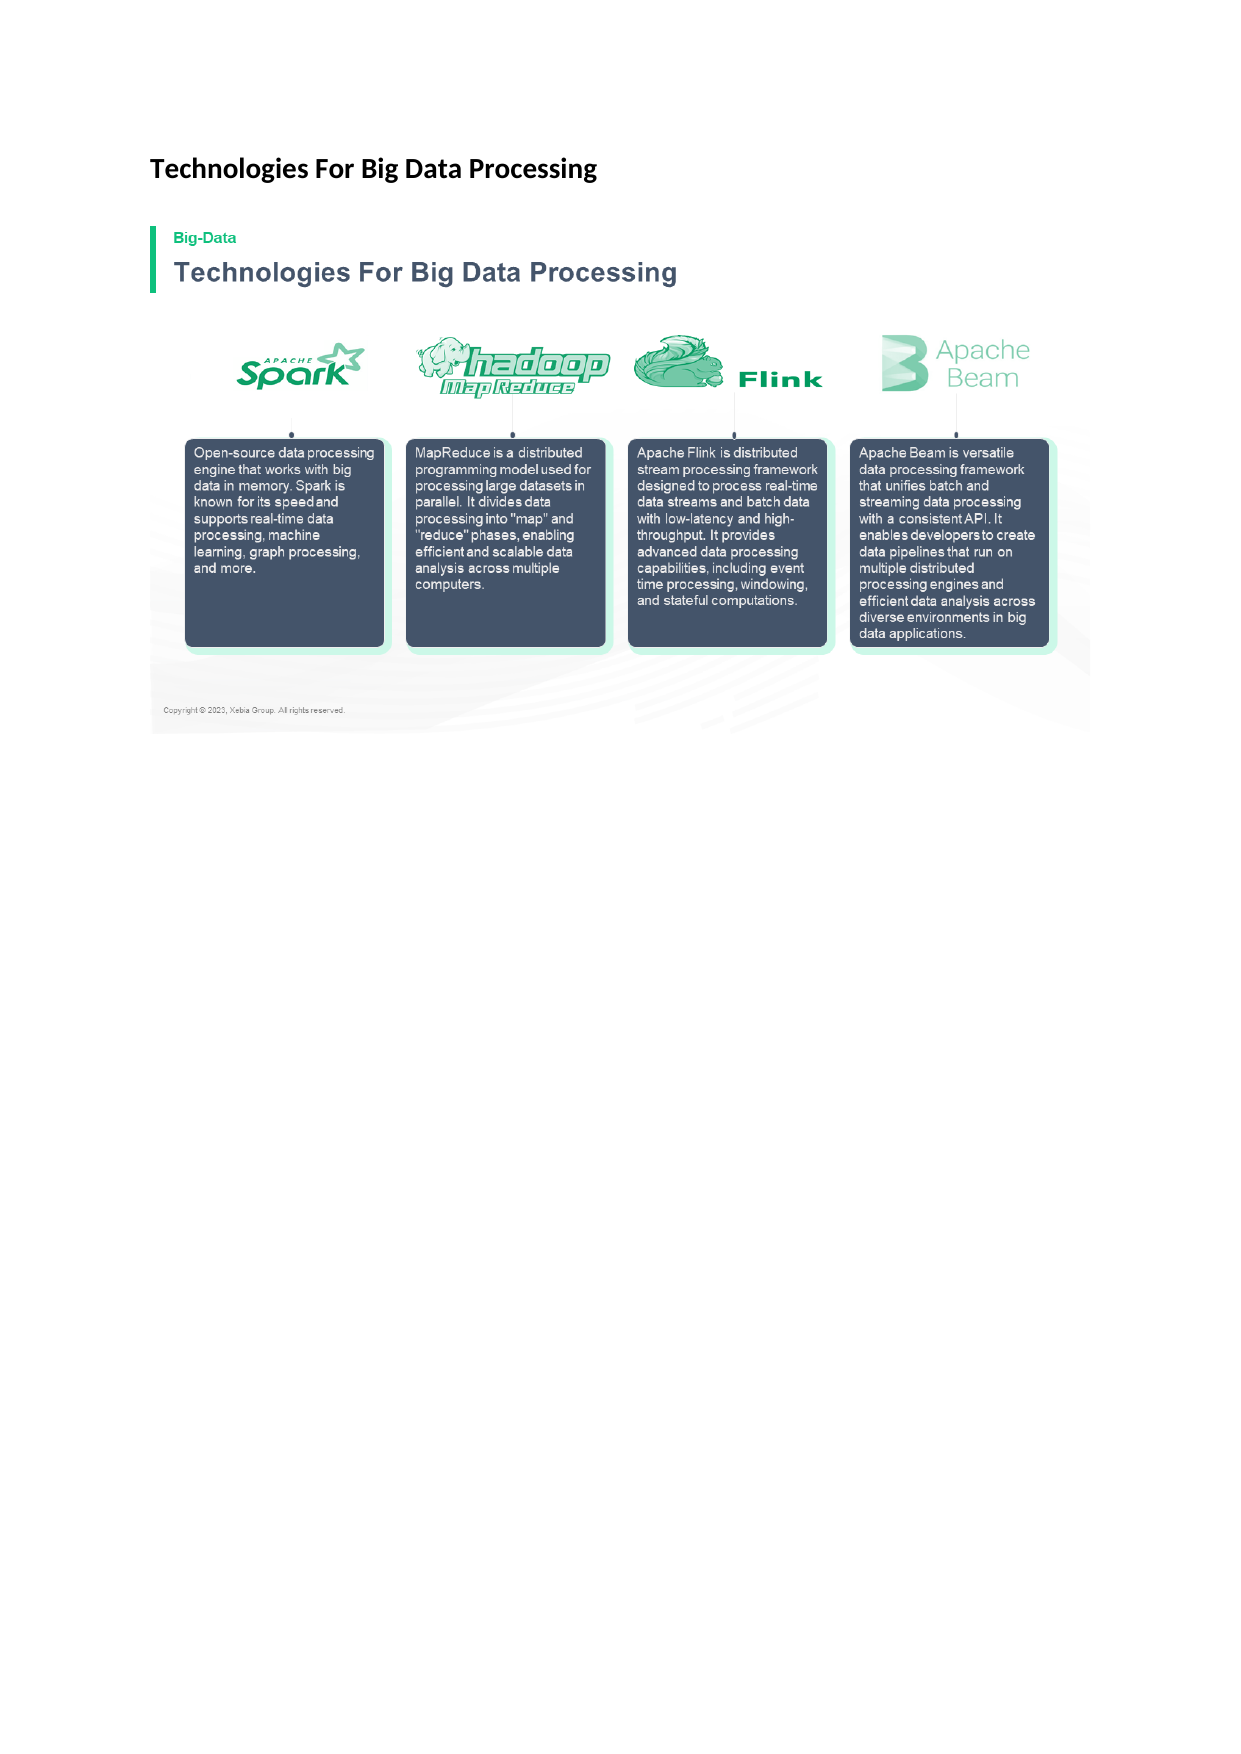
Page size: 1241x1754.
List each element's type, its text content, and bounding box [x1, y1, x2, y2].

picture [150, 205, 1091, 734]
text Technologies For Big Data Processing [150, 150, 1090, 186]
